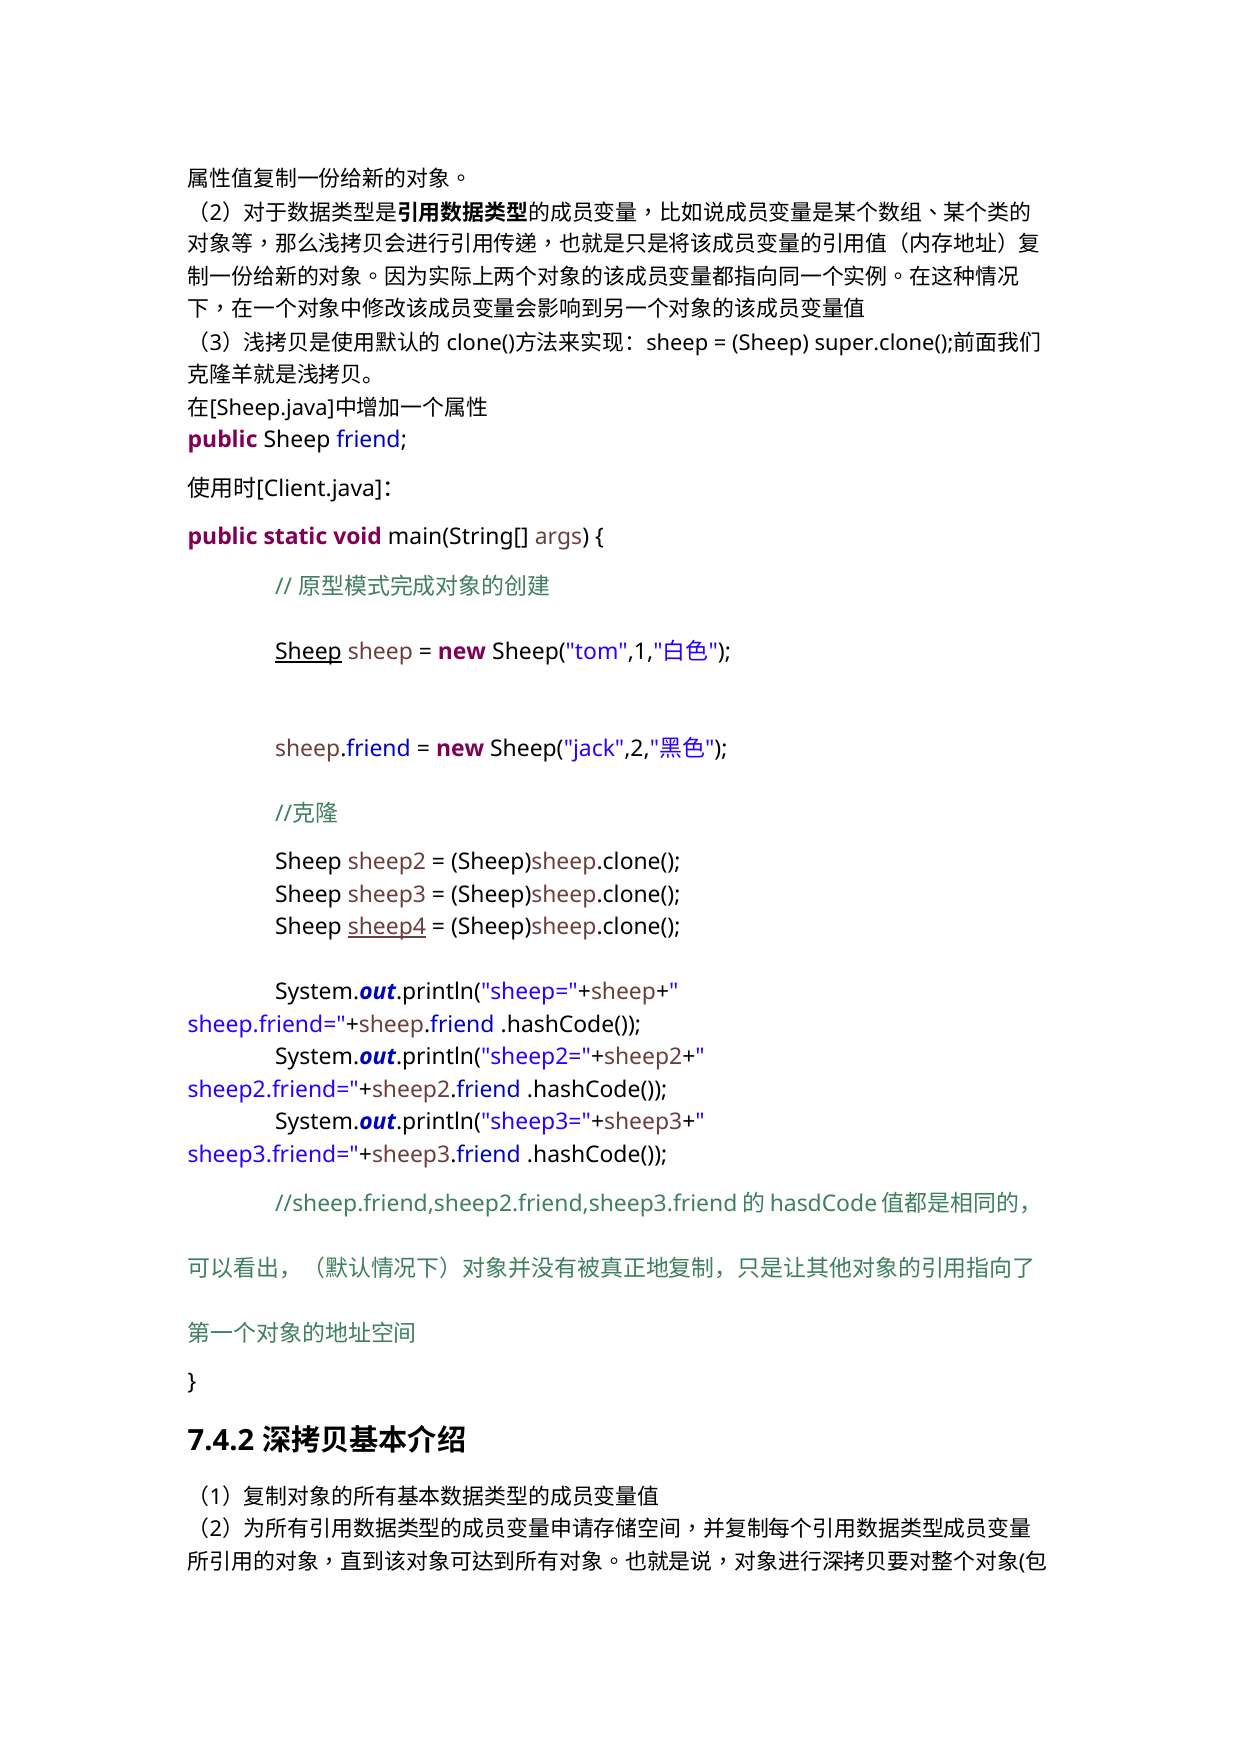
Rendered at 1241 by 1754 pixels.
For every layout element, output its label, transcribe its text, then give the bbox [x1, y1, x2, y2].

text Sheep sheep3 = (Sheep)sheep.clone(); [187, 877, 1053, 909]
text } [187, 1364, 1053, 1397]
text // 原型模式完成对象的创建 [187, 552, 1053, 617]
text //sheep.friend,sheep2.friend,sheep3.friend的hasdCode值都是相同的，可以看出，（默认情况下）对象并没有被真正地复制，只是让其他对象的引用指向了第一个对象的地址空间 [187, 1169, 1053, 1364]
text public Sheep friend; [187, 422, 1053, 454]
text 在[Sheep.java]中增加一个属性 [187, 389, 1053, 422]
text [187, 162, 1053, 194]
text Sheep sheep2 = (Sheep)sheep.clone(); [187, 844, 1053, 877]
subtitle 7.4.2 深拷贝基本介绍 [187, 1405, 1053, 1470]
text Sheep sheep4 = (Sheep)sheep.clone(); [187, 909, 1053, 942]
text public static void main(String[] args) { [187, 519, 1053, 552]
text System.out.println("sheep2="+sheep2+" sheep2.friend="+sheep2.friend .hashCode()); [187, 1039, 1053, 1104]
text System.out.println("sheep="+sheep+" sheep.friend="+sheep.friend .hashCode()); [187, 974, 1053, 1039]
text （3）浅拷贝是使用默认的 clone()方法来实现：sheep = (Sheep) super.clone();前面我们克隆羊就是浅拷贝。 [187, 324, 1053, 389]
text Sheep sheep = new Sheep("tom",1,"白色"); [187, 617, 1053, 682]
text System.out.println("sheep3="+sheep3+" sheep3.friend="+sheep3.friend .hashCode()); [187, 1104, 1053, 1169]
text （2）对于数据类型是引用数据类型的成员变量，比如说成员变量是某个数组、某个类的对象等，那么浅拷贝会进行引用传递，也就是只是将该成员变量的引用值（内存地址）复制一份给新的对象。因为实际上两个对象的该成员变量都指向同一个实例。在这种情况下，在一个对象中修改该成员变量会影响到另一个对象的该成员变量值 [187, 194, 1053, 324]
text （1）复制对象的所有基本数据类型的成员变量值 [187, 1479, 1053, 1511]
text //克隆 [187, 779, 1053, 844]
text 使用时[Client.java]： [187, 454, 1053, 519]
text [187, 1511, 1053, 1576]
text sheep.friend = new Sheep("jack",2,"黑色"); [187, 714, 1053, 779]
